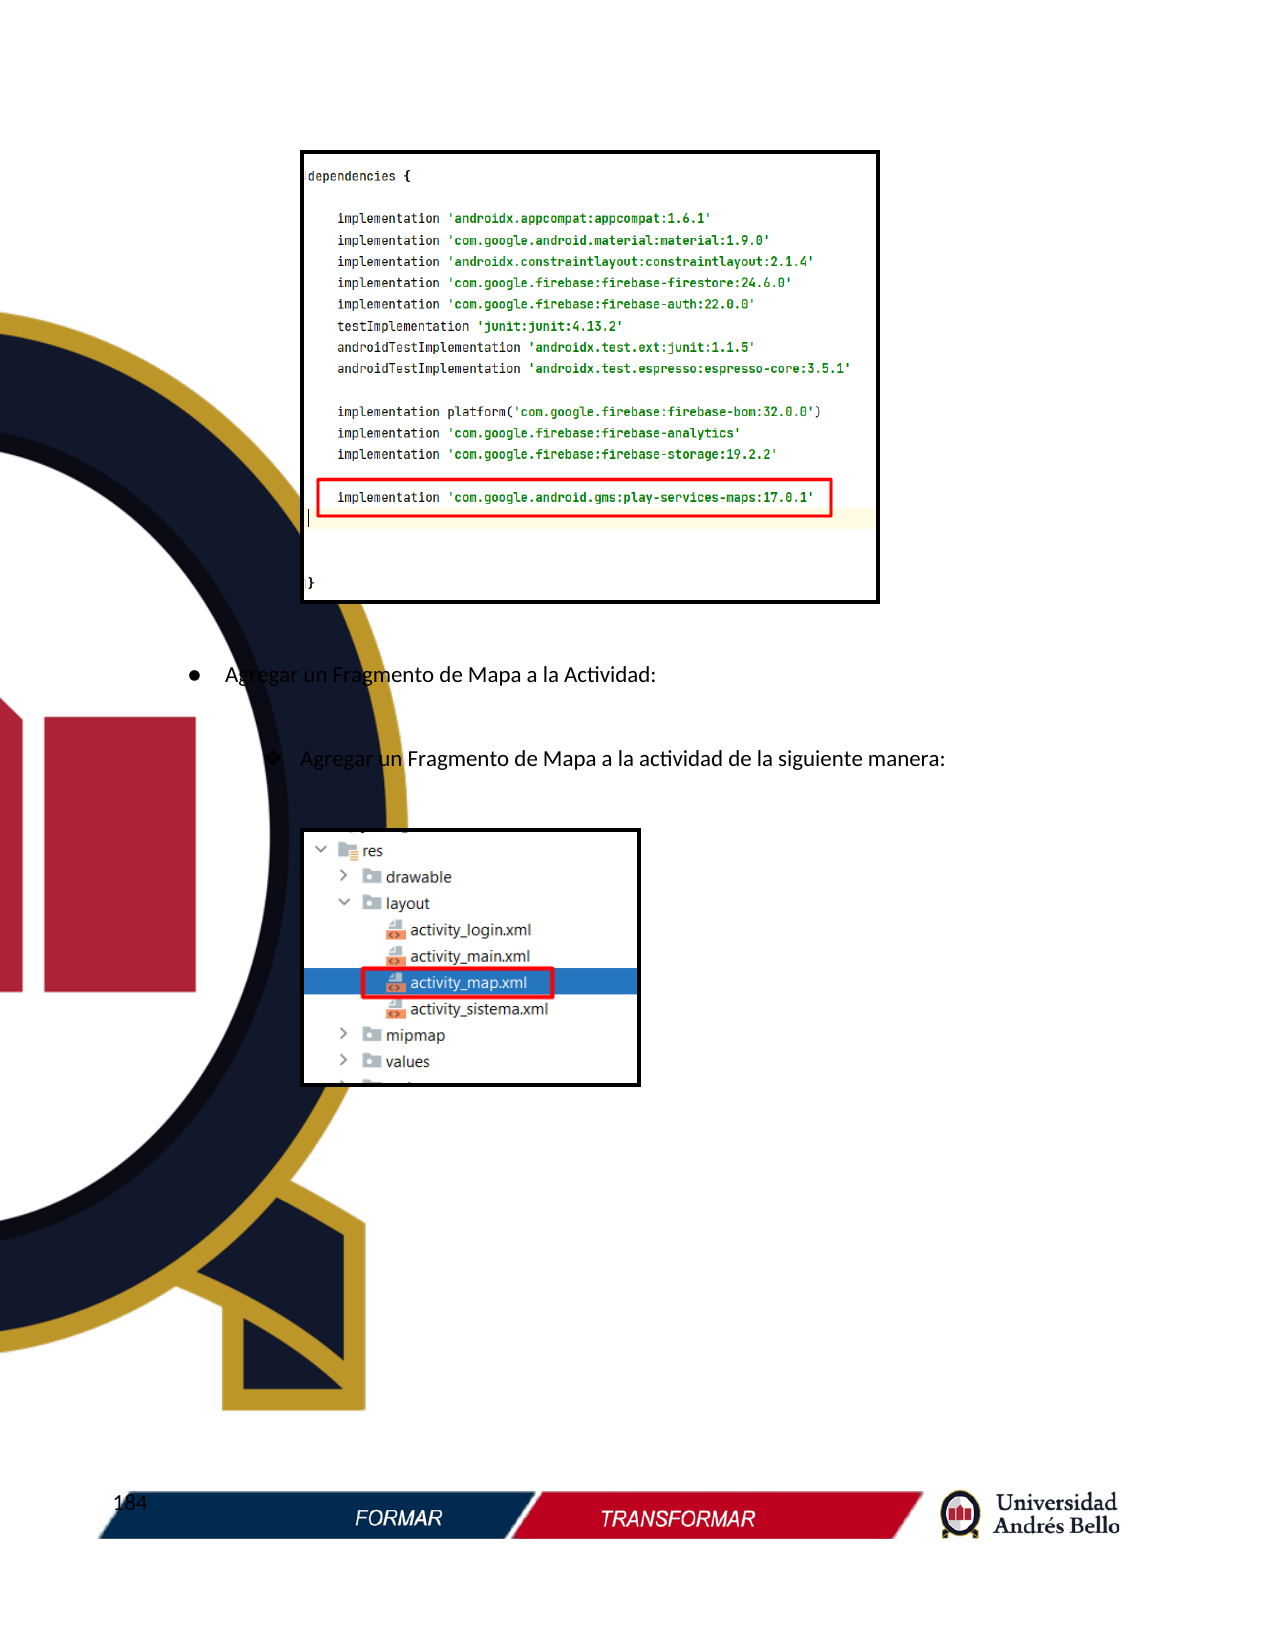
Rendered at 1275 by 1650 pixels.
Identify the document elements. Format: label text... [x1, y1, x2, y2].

picture [97, 1489, 1120, 1539]
list Agregar un Fragmento de Mapa a la actividad de la siguiente manera: [262, 744, 1162, 772]
picture [0, 299, 422, 1423]
picture [304, 832, 637, 1083]
list Agregar un Fragmento de Mapa a la Actividad: [187, 660, 1162, 688]
picture [304, 154, 876, 600]
